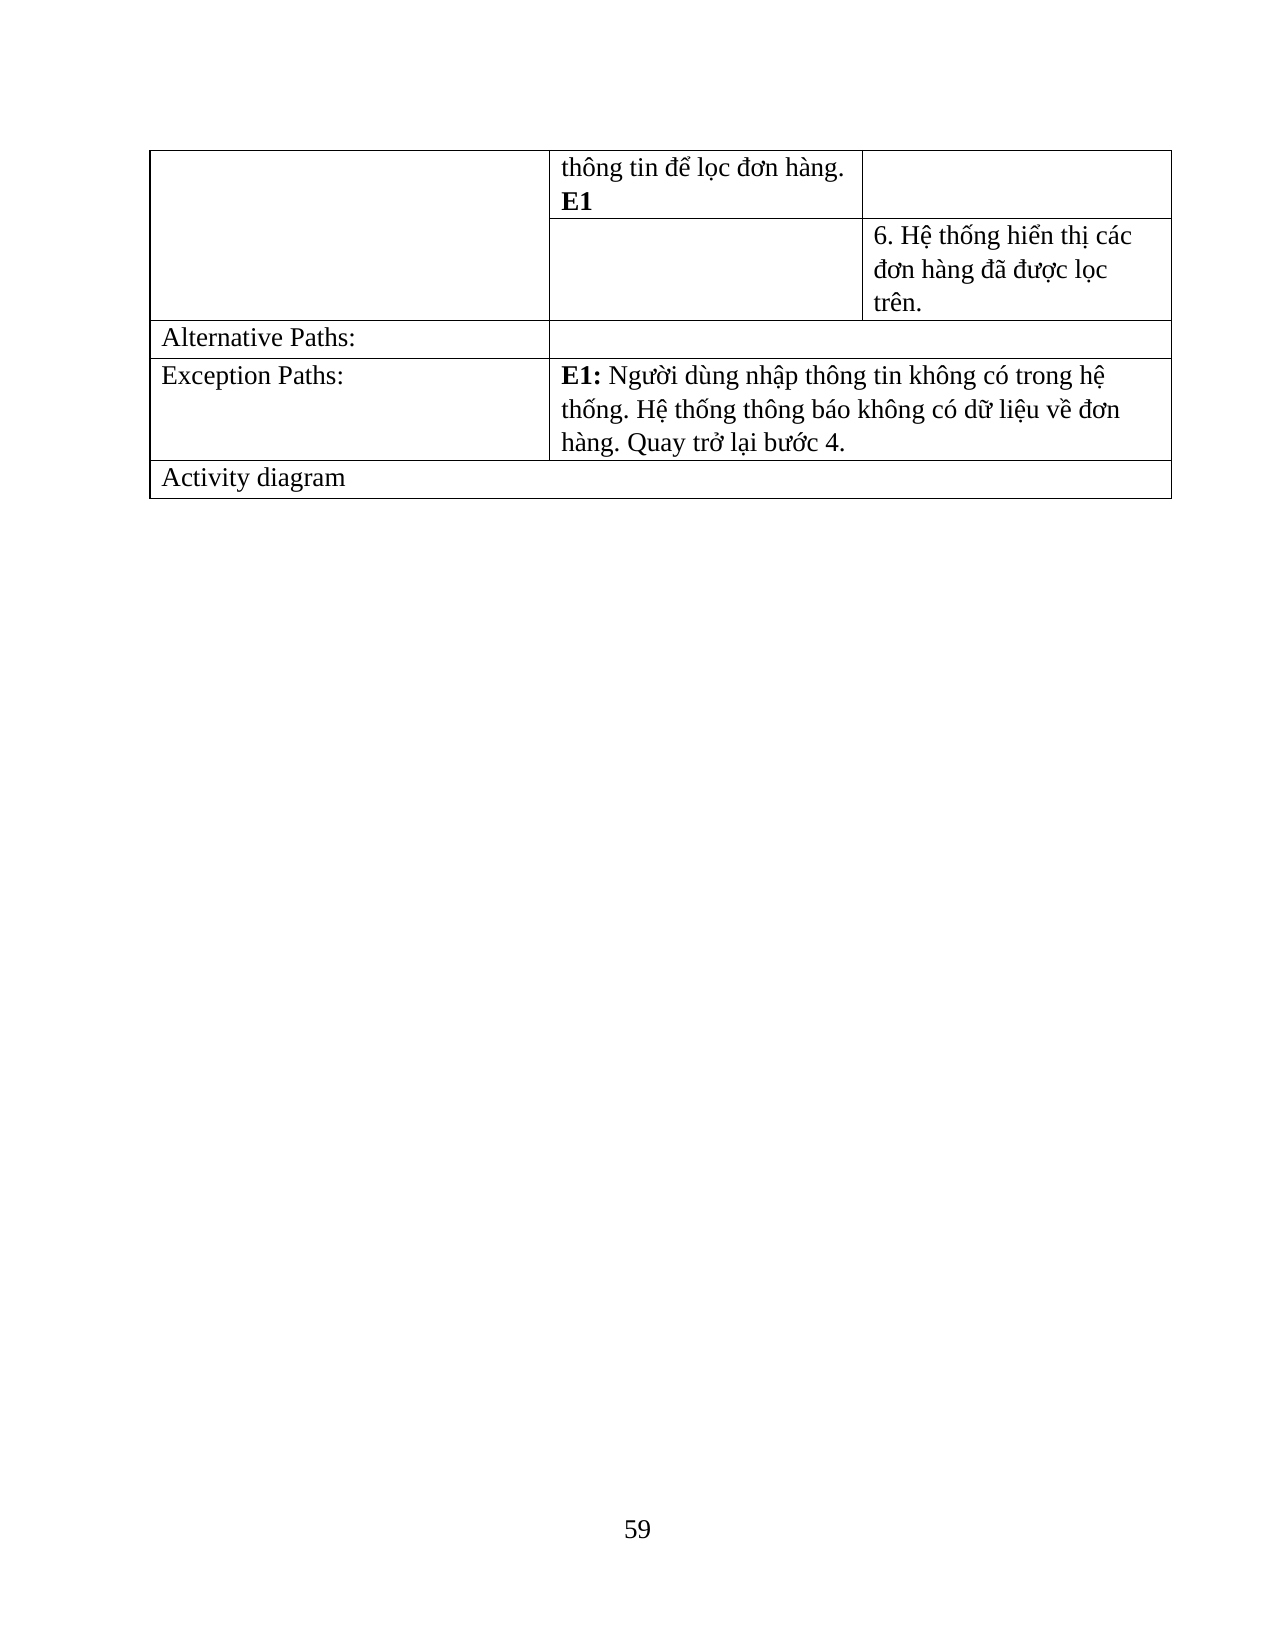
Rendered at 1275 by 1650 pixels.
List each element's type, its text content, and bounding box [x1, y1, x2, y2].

table_cell Exception Paths: [151, 359, 549, 460]
table_cell [863, 151, 1171, 218]
table_cell [550, 219, 862, 320]
table_cell Alternative Paths: [151, 321, 549, 358]
table_cell E1: Người dùng nhập thông tin không có trong hệ thống. Hệ thống thông báo không có dữ liệu về đơn hàng. Quay trở lại bước 4. [550, 359, 1171, 460]
table_cell Activity diagram [151, 461, 1171, 498]
table_cell [550, 321, 1171, 358]
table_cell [550, 151, 862, 218]
table_cell 6. Hệ thống hiển thị các đơn hàng đã được lọc trên. [863, 219, 1171, 320]
